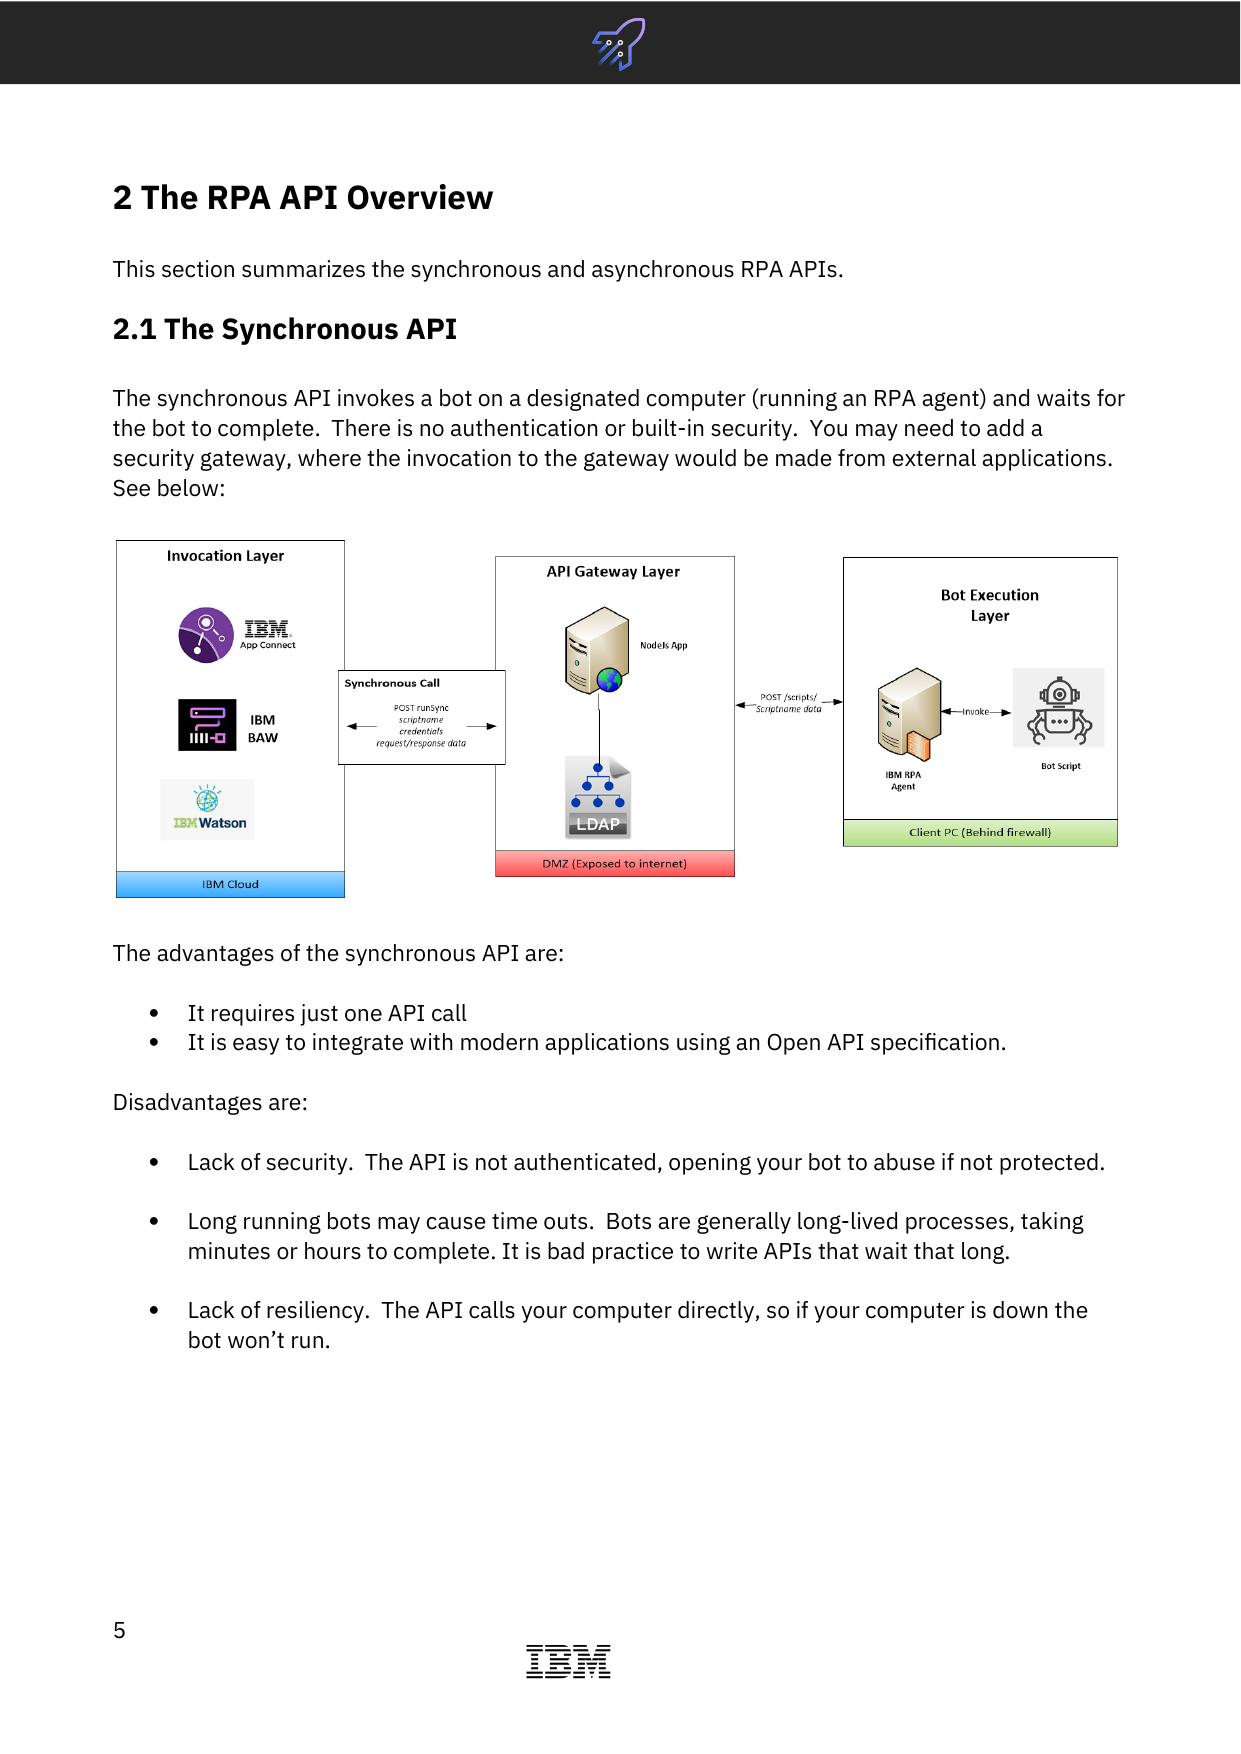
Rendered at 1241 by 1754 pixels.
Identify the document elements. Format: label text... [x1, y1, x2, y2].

list Long running bots may cause time outs. Bots are generally long-lived processes, taking minutes or hours to complete. It is bad practice to write APIs that wait that long. [150, 1206, 1128, 1266]
list It requires just one API call [150, 997, 1128, 1027]
subtitle The Synchronous API [112, 309, 1128, 347]
list Lack of resiliency. The API calls your computer directly, so if your computer is down the bot won’t run. [150, 1295, 1128, 1355]
subtitle The RPA API Overview [112, 175, 1128, 218]
list It is easy to integrate with modern applications using an Open API specification. [150, 1027, 1128, 1057]
picture [112, 532, 1128, 908]
text The synchronous API invokes a bot on a designated computer (running an RPA agent) and waits for the bot to complete. There is no authentication or built-in security. You may need to add a security gateway, where the invocation to the gateway would be made from external applications. See below: [112, 383, 1128, 502]
text Disadvantages are: [112, 1087, 1128, 1117]
list Lack of security. The API is not authenticated, opening your bot to abuse if not protected. [150, 1146, 1128, 1176]
picture [588, 14, 649, 75]
picture [526, 1645, 611, 1679]
text This section summarizes the synchronous and asynchronous RPA APIs. [112, 254, 1128, 284]
text The advantages of the synchronous API are: [112, 938, 1128, 968]
